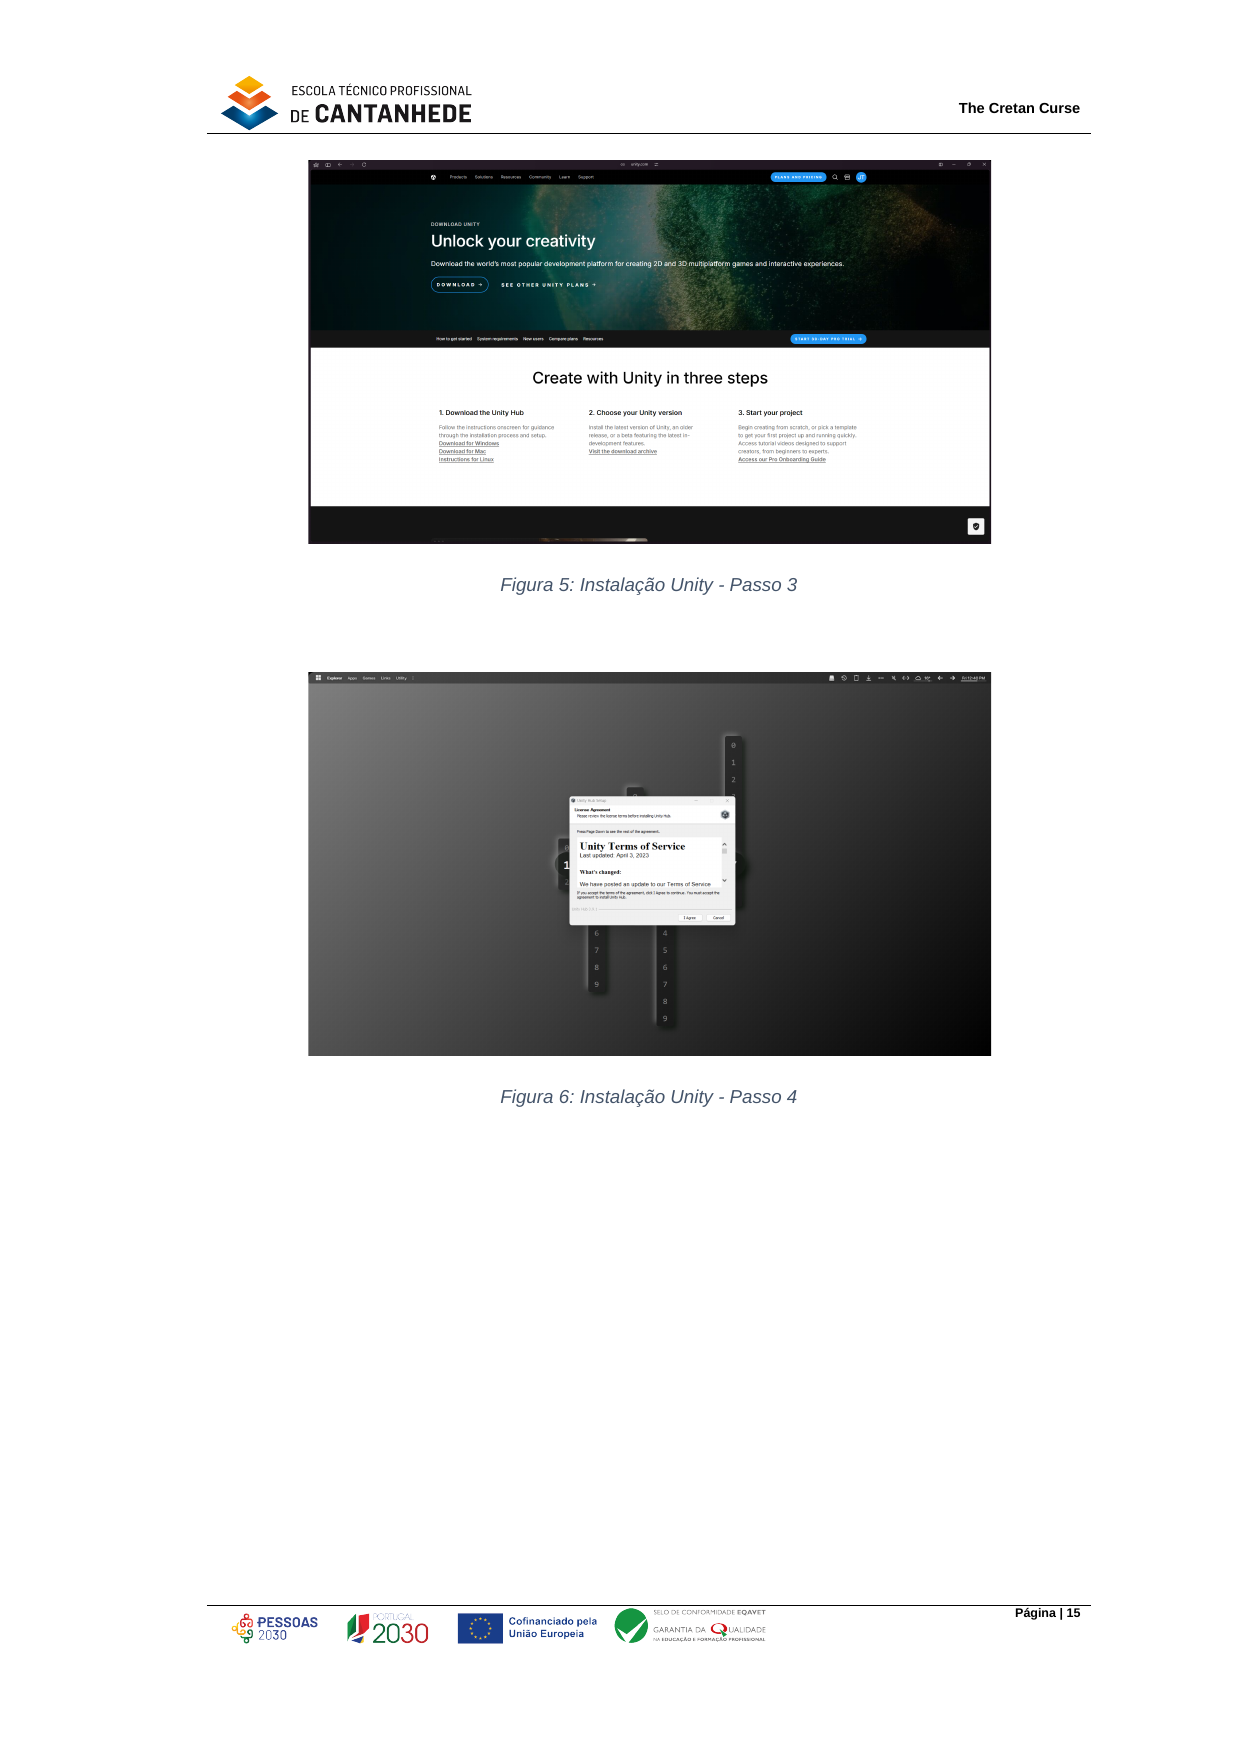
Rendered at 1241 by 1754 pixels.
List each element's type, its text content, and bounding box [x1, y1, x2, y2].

text Figura 5: Instalação Unity - Passo 3 [207, 574, 1092, 595]
picture [308, 160, 992, 544]
picture [218, 73, 475, 133]
text Figura 6: Instalação Unity - Passo 4 [207, 1086, 1092, 1107]
picture [218, 1606, 608, 1654]
picture [308, 672, 992, 1056]
picture [614, 1608, 766, 1643]
